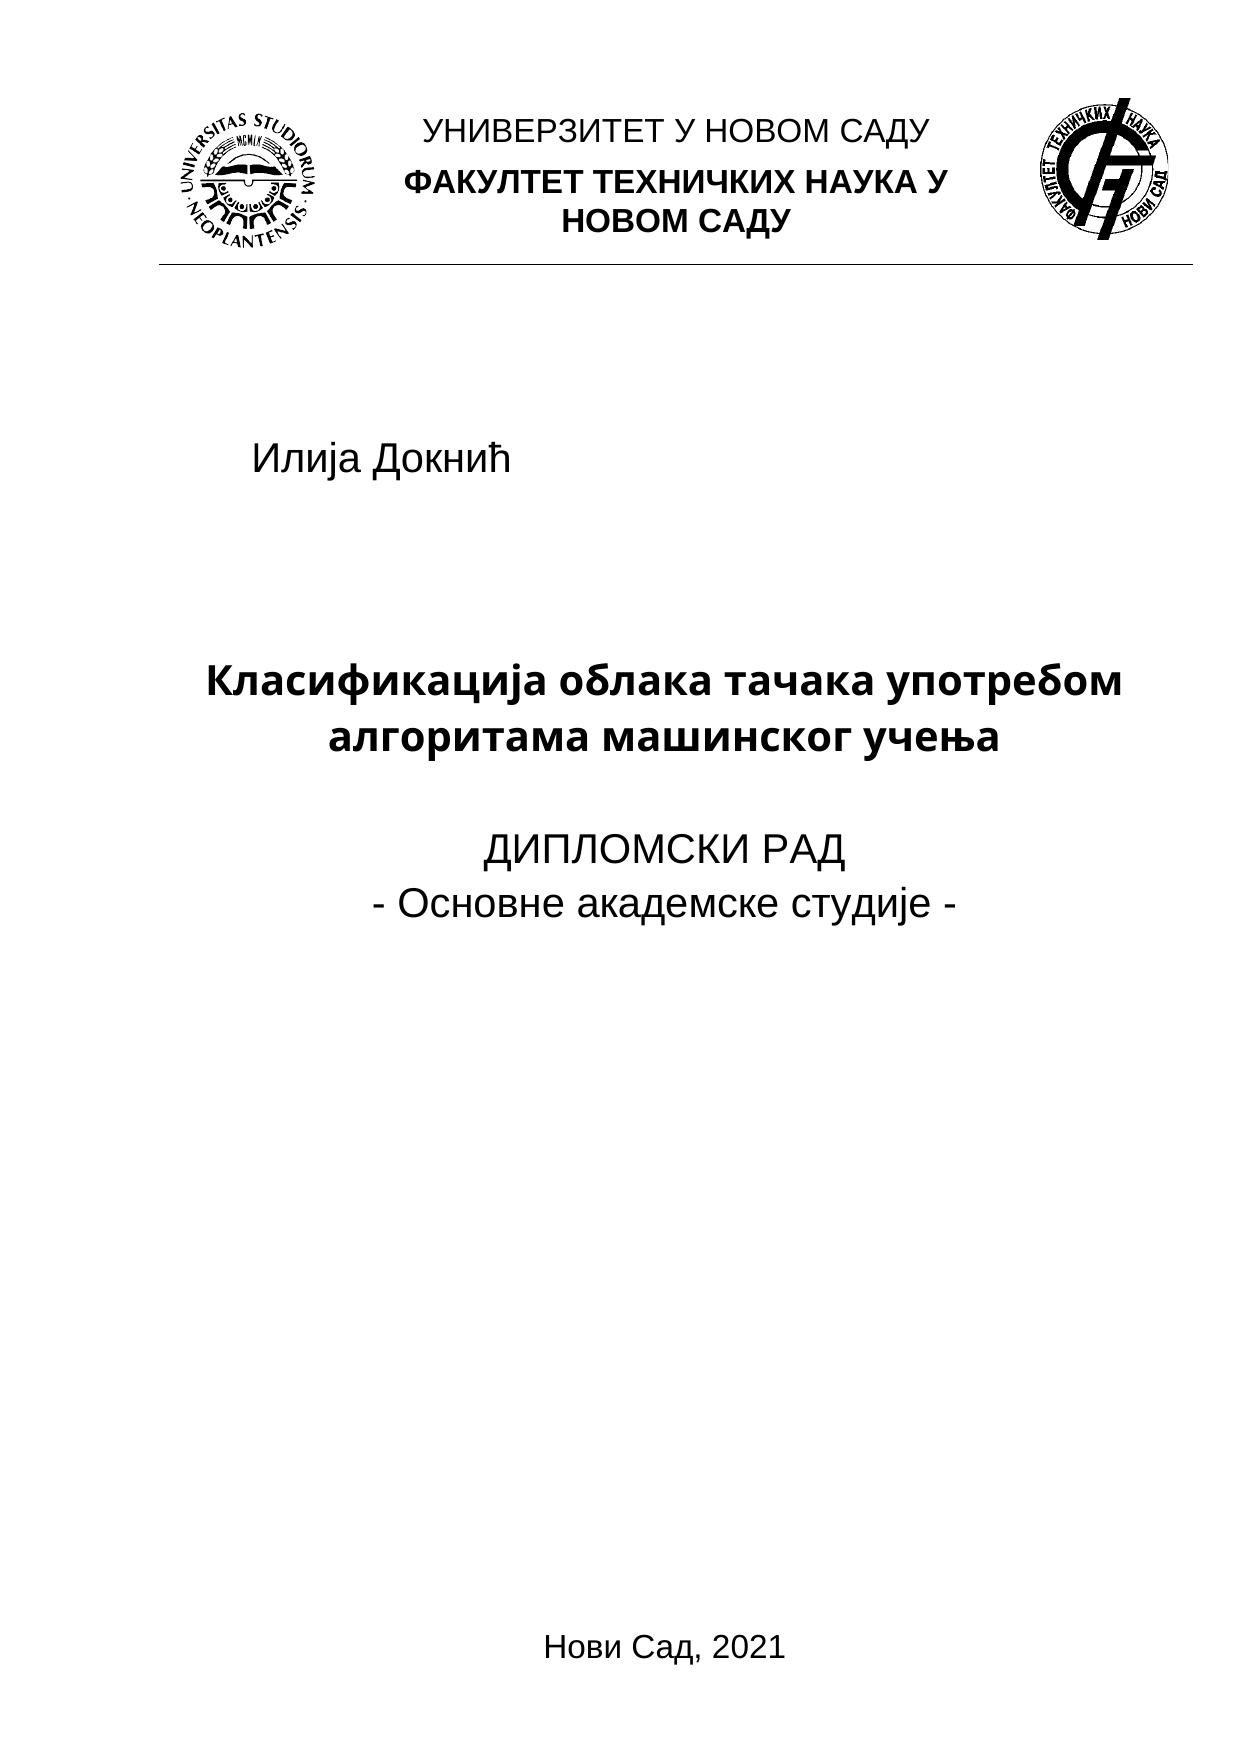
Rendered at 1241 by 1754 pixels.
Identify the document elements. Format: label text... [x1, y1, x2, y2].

text ДИПЛОМСКИ РАД [148, 824, 1181, 872]
text Илија Докнић [251, 434, 1181, 482]
table_header УНИВЕРЗИТЕТ У НОВОМ САДУ ФАКУЛТЕТ ТЕХНИЧКИХ НАУКА У НОВОМ САДУ [336, 87, 1016, 264]
text Класификација облака тачака употрeбом алгоритама машинског учења [148, 651, 1181, 764]
text Нови Сад, 2021 [148, 1627, 1181, 1666]
table_header [1016, 87, 1193, 264]
text - Основне академске студије - [148, 879, 1181, 927]
picture [1040, 98, 1169, 240]
table_header [159, 87, 336, 264]
